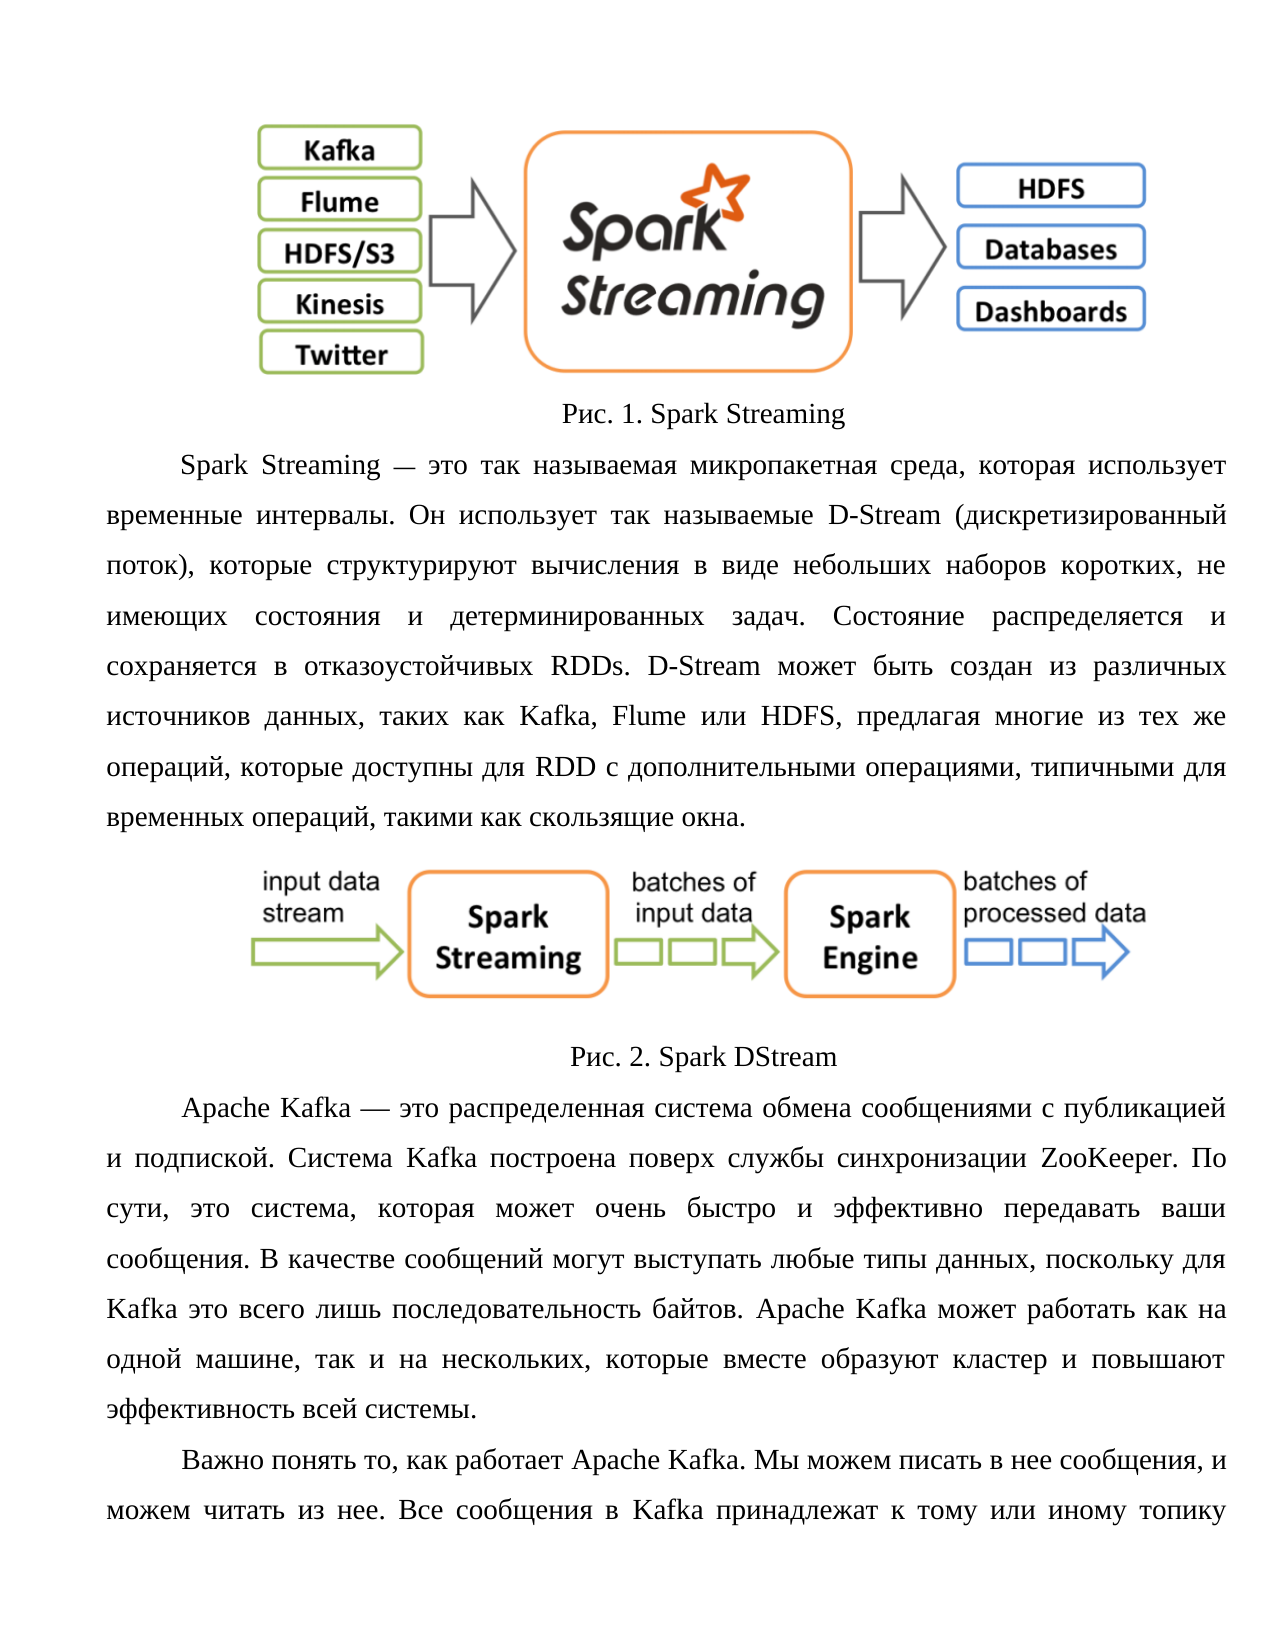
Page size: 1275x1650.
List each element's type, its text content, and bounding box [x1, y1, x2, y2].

picture [247, 849, 1160, 1027]
text Spark Streaming — это так называемая микропакетная среда, которая использует временные интервалы. Он использует так называемые D-Stream (дискретизированный поток), которые структурируют вычисления в виде небольших наборов коротких, не имеющих состояния и детерминированных задач. Состояние распределяется и сохраняется в отказоустойчивых RDDs. D-Stream может быть создан из различных источников данных, таких как Kafka, Flume или HDFS, предлагая многие из тех же операций, которые доступны для RDD с дополнительными операциями, типичными для временных операций, такими как скользящие окна. [106, 447, 1227, 833]
text Рис. 2. Spark DStream [106, 1039, 1227, 1073]
text Apache Kafka — это распределенная система обмена сообщениями с публикацией и подпиской. Система Kafka построена поверх службы синхронизации ZooKeeper. По сути, это система, которая может очень быстро и эффективно передавать ваши сообщения. В качестве сообщений могут выступать любые типы данных, поскольку для Kafka это всего лишь последовательность байтов. Apache Kafka может работать как на одной машине, так и на нескольких, которые вместе образуют кластер и повышают эффективность всей системы. [106, 1090, 1227, 1425]
picture [252, 114, 1155, 384]
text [106, 1442, 1227, 1526]
text Рис. 1. Spark Streaming [106, 397, 1227, 430]
